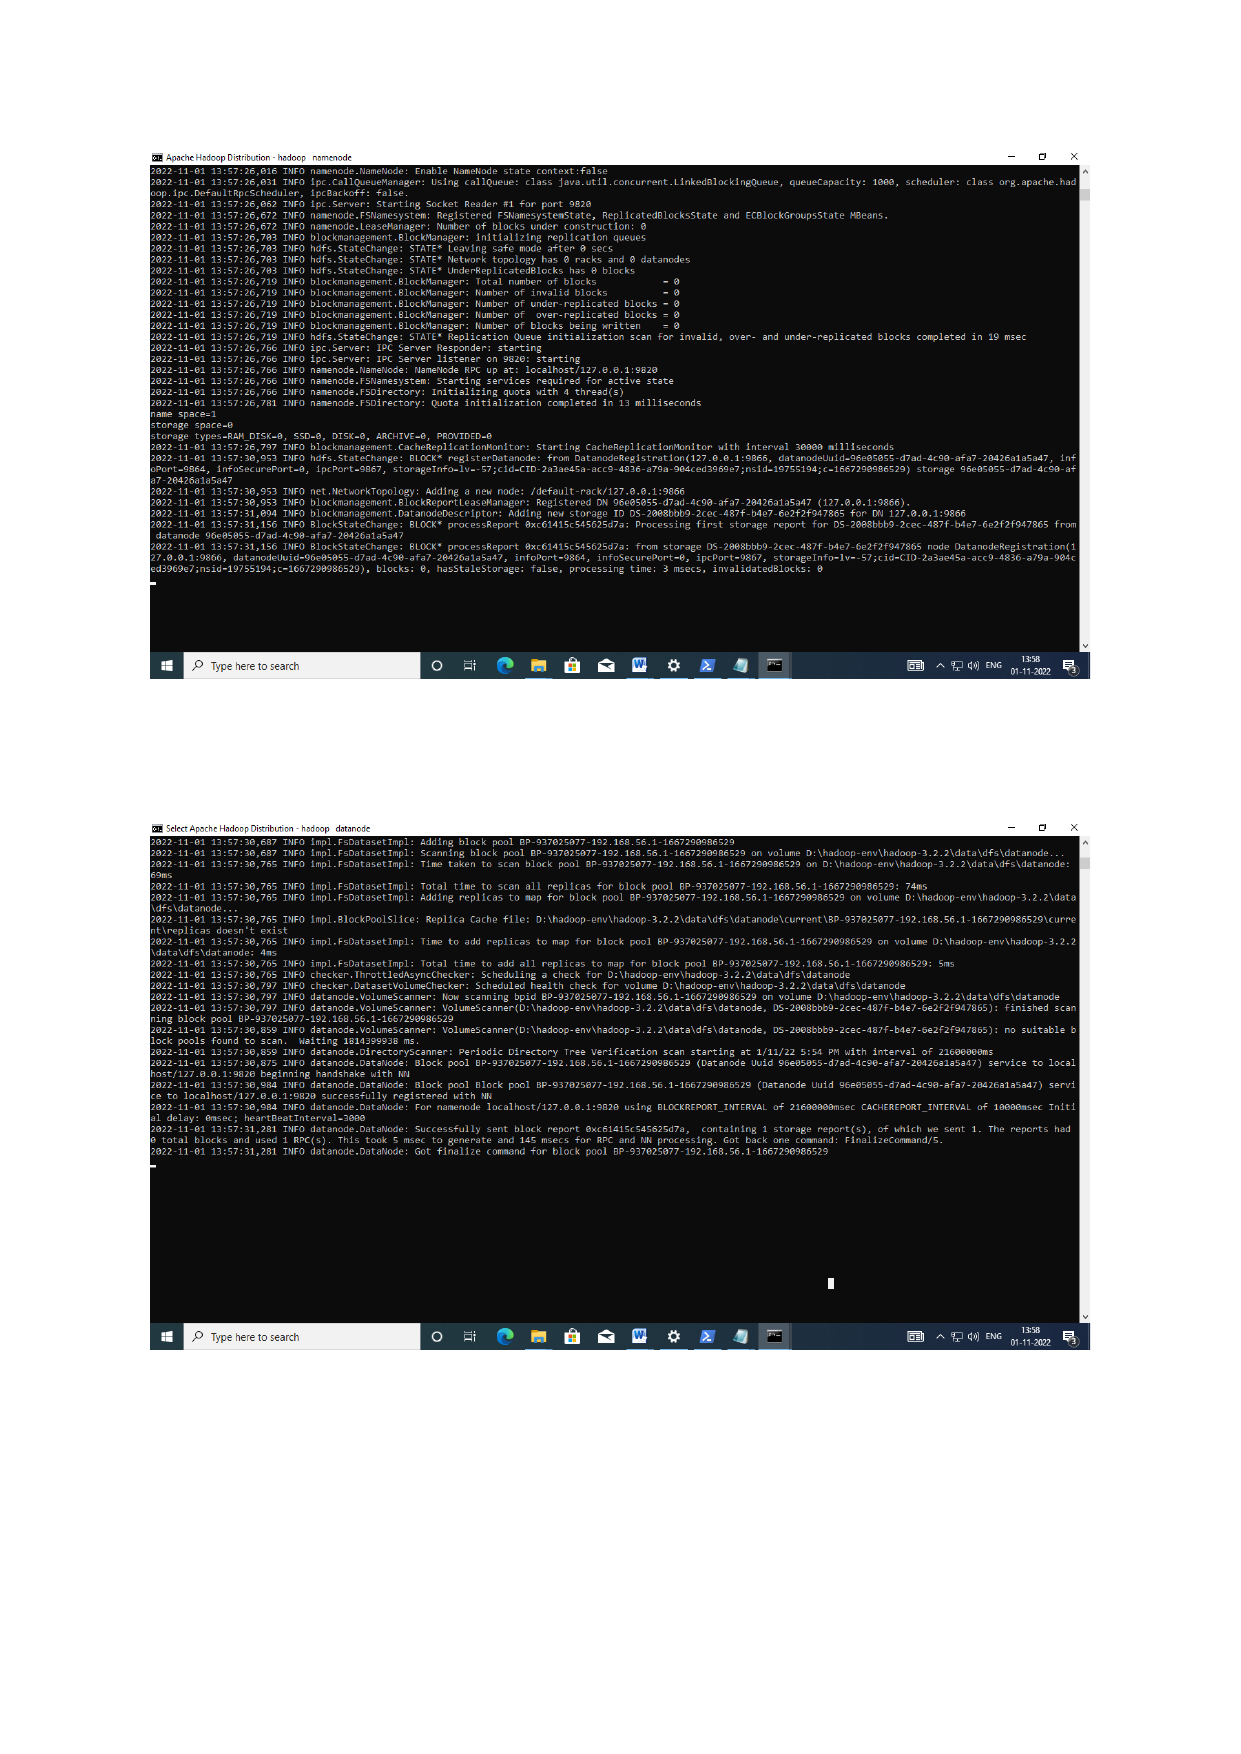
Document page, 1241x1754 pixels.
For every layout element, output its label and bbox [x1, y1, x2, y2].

picture [150, 821, 1091, 1350]
picture [150, 150, 1091, 679]
